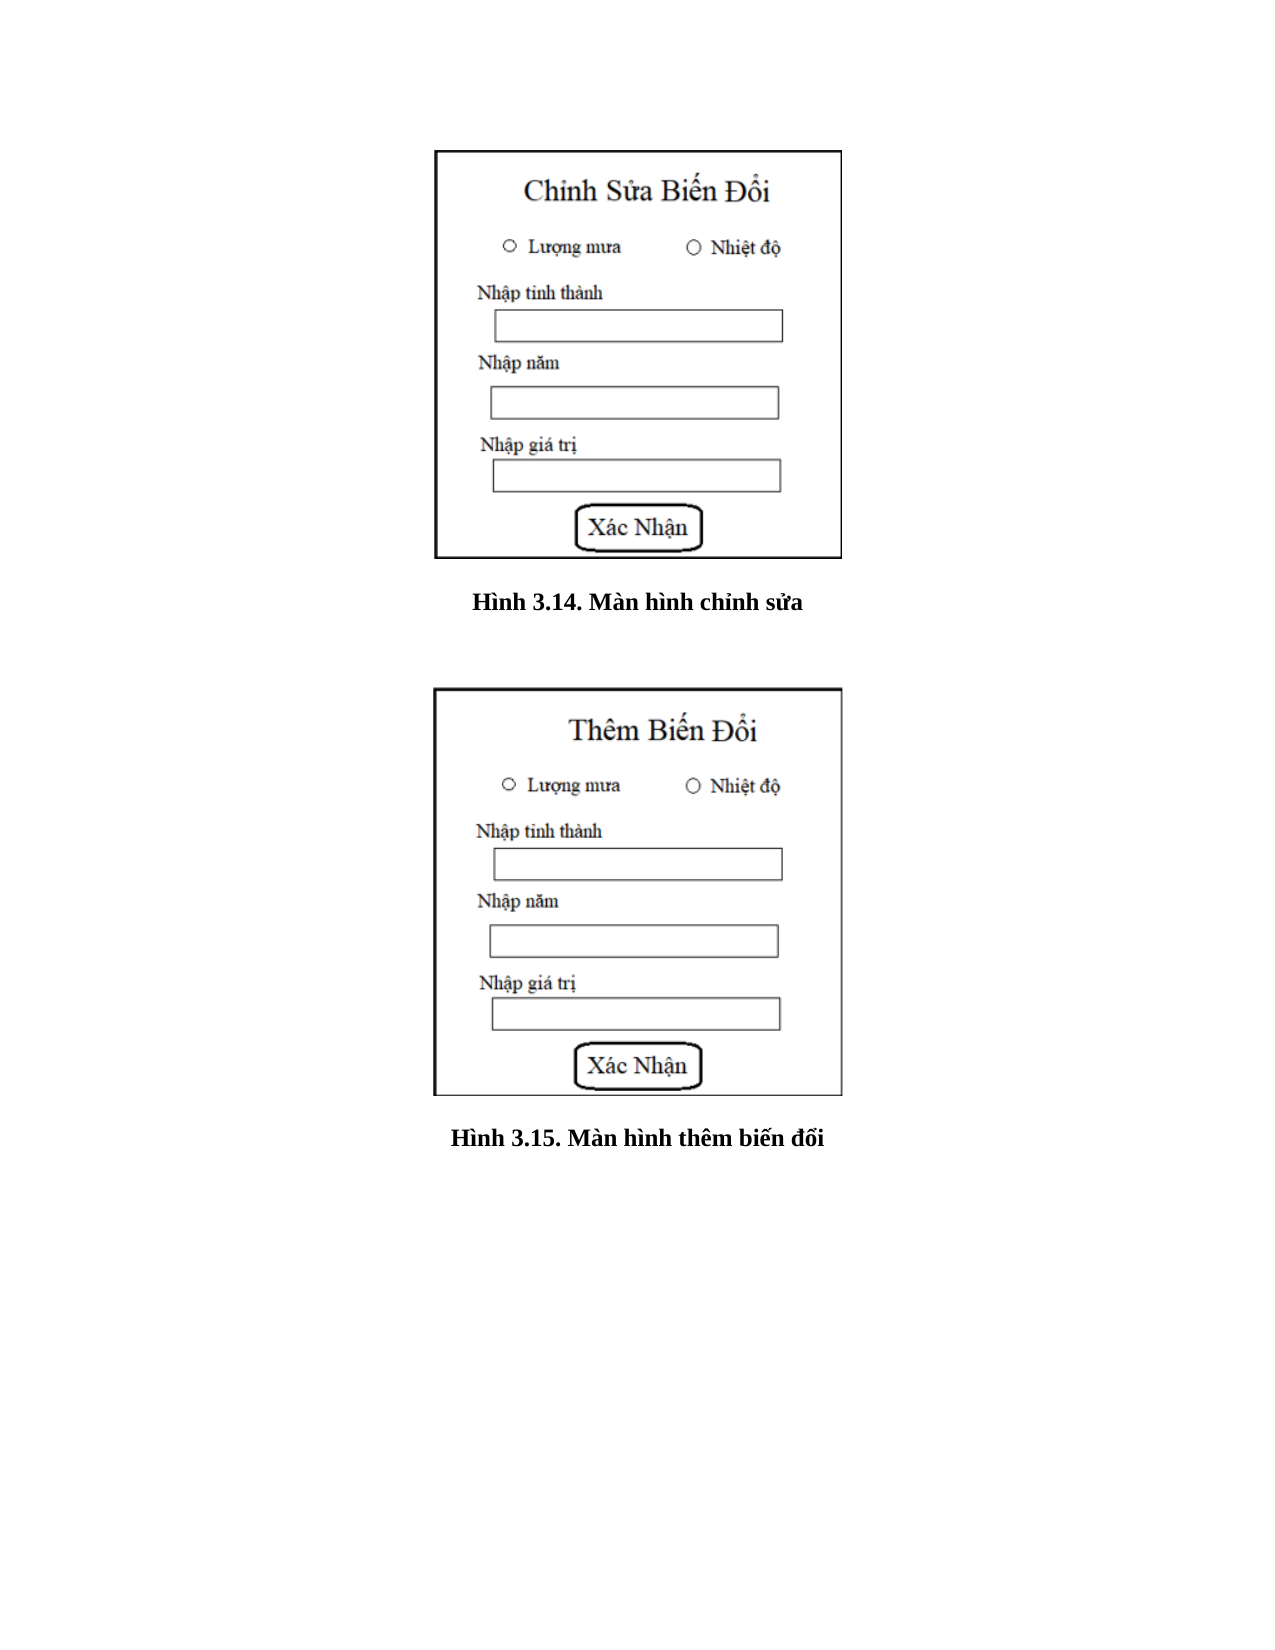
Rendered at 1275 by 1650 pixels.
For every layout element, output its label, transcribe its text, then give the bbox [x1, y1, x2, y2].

picture [432, 686, 843, 1096]
picture [433, 150, 842, 559]
